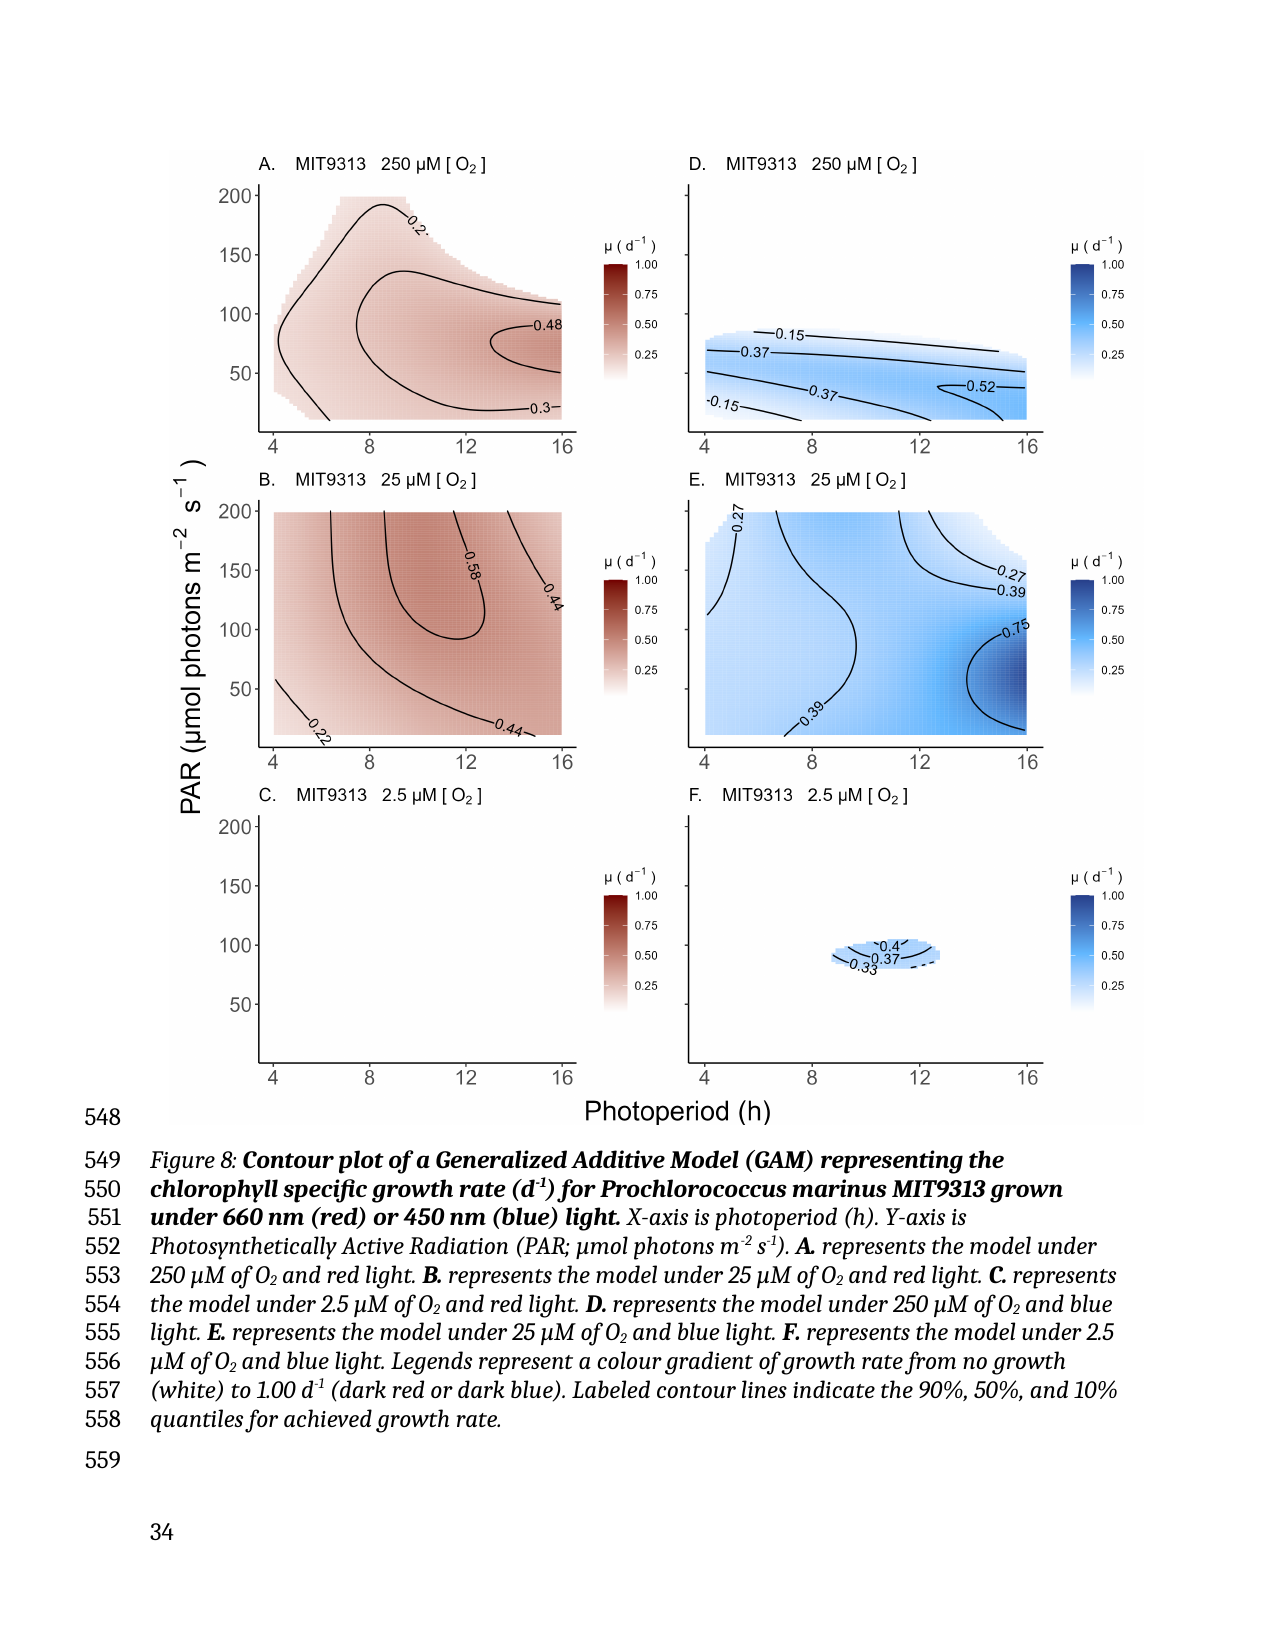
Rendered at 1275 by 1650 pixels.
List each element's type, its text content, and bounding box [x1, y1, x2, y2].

text Figure 8: Contour plot of a Generalized Additive Model (GAM) representing the chlorophyll specific growth rate (d-1) for Prochlorococcus marinus MIT9313 grown under 660 nm (red) or 450 nm (blue) light. X-axis is photoperiod (h). Y-axis is Photosynthetically Active Radiation (PAR; µmol photons m-2 s-1). A. represents the model under 250 µM of O2 and red light. B. represents the model under 25 µM of O2 and red light. C. represents the model under 2.5 µM of O2 and red light. D. represents the model under 250 µM of O2 and blue light. E. represents the model under 25 µM of O2 and blue light. F. represents the model under 2.5 µM of O2 and blue light. Legends represent a colour gradient of growth rate from no growth (white) to 1.00 d-1 (dark red or dark blue). Labeled contour lines indicate the 90%, 50%, and 10% quantiles for achieved growth rate. [150, 1146, 1125, 1433]
picture [168, 150, 1144, 1125]
